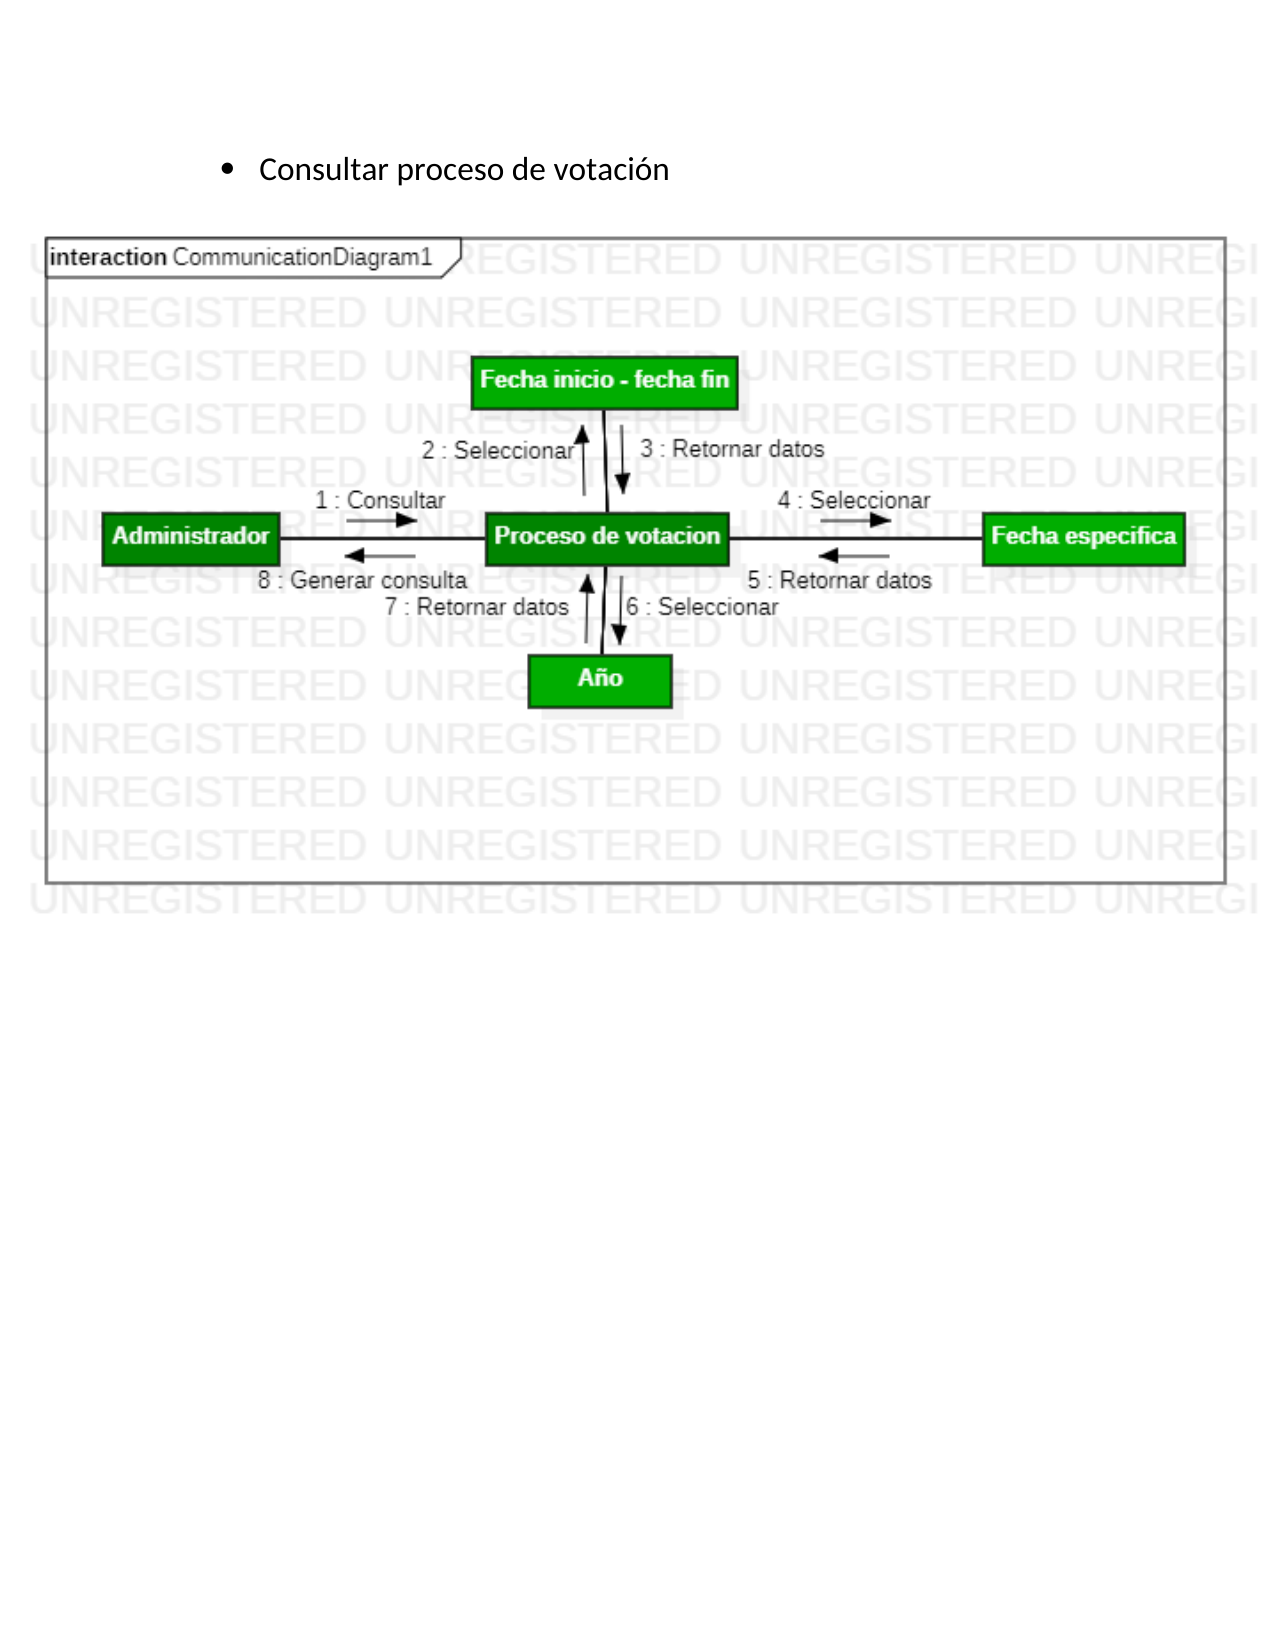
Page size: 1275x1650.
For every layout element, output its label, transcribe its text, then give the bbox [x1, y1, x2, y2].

list Consultar proceso de votación [222, 148, 1098, 188]
picture [29, 221, 1261, 919]
